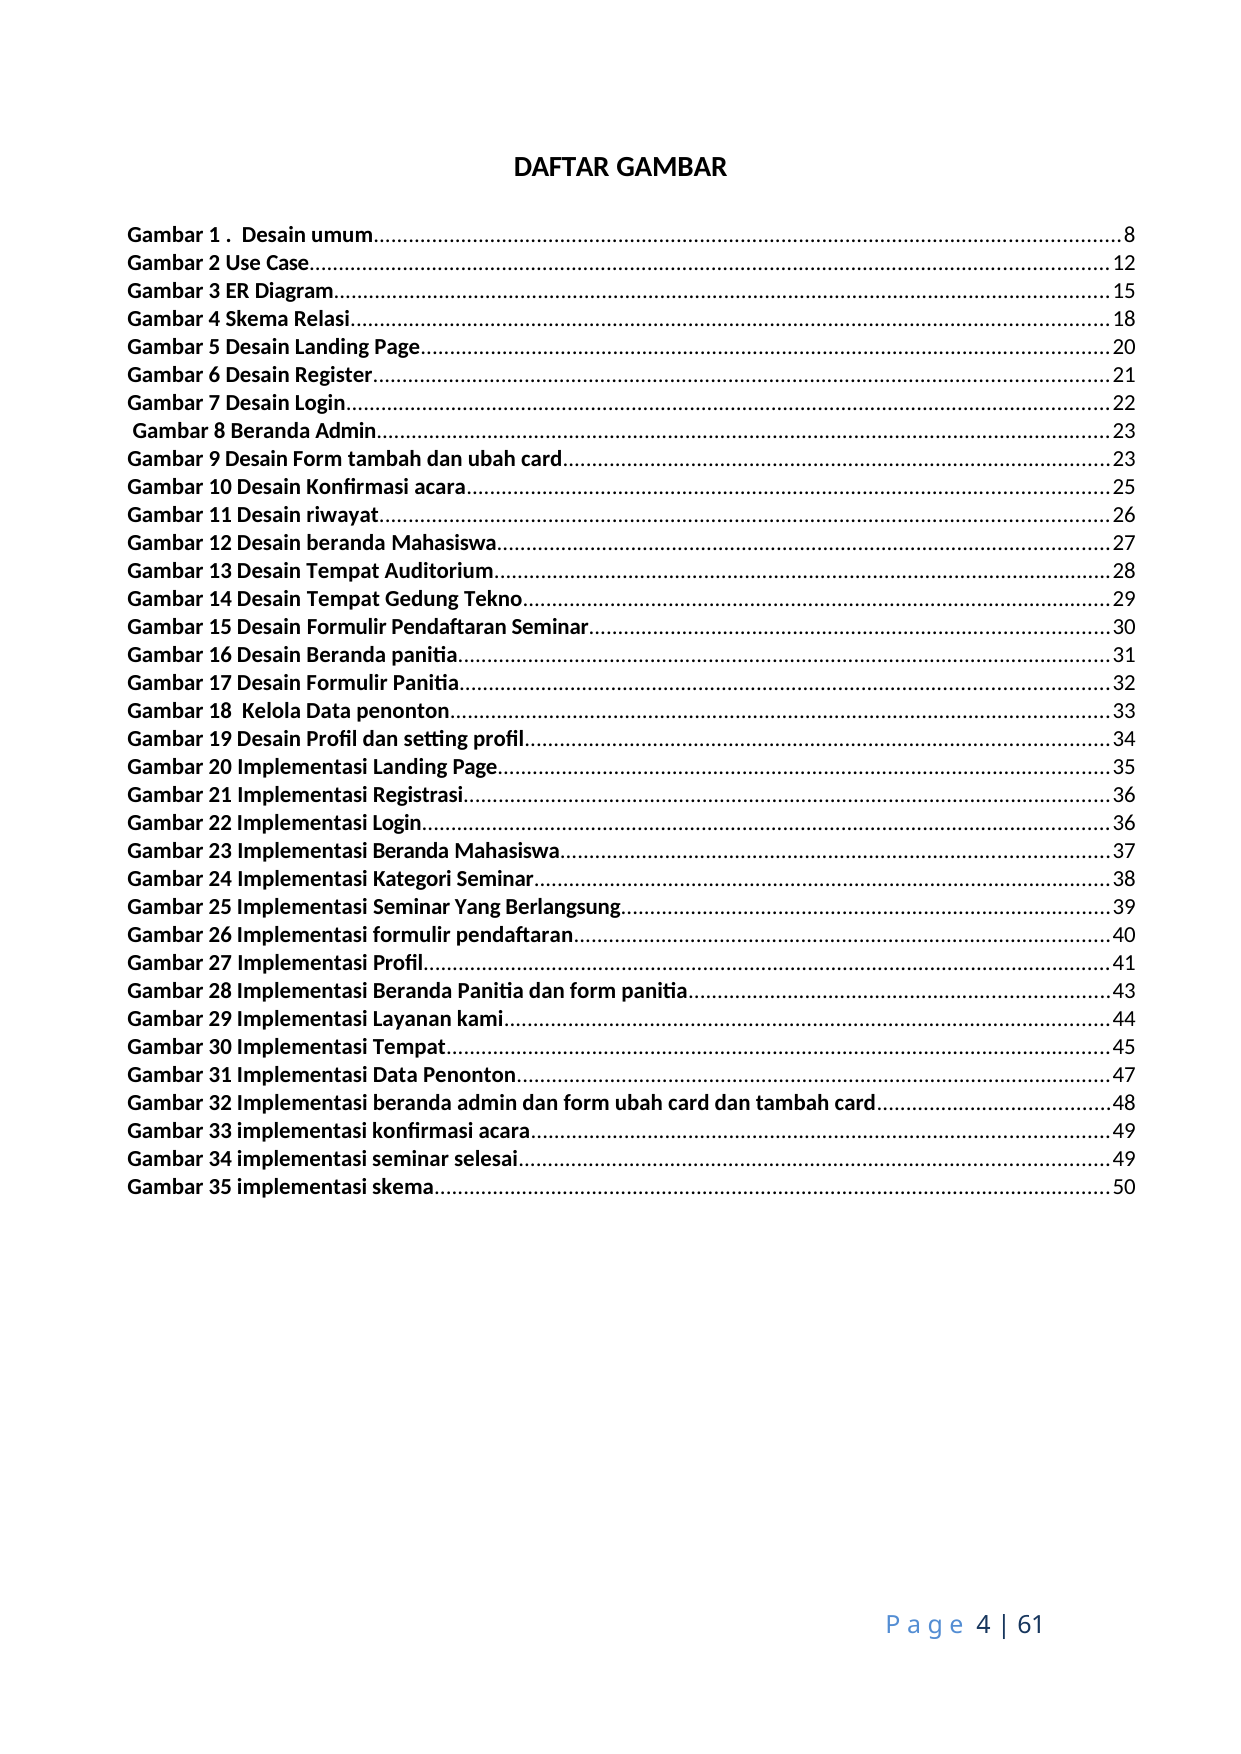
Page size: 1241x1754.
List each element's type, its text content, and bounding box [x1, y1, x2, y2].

text Gambar 32 Implementasi beranda admin dan form ubah card dan tambah card 48 [127, 1088, 1136, 1116]
text Gambar 25 Implementasi Seminar Yang Berlangsung 39 [127, 892, 1136, 920]
text Gambar 9 Desain Form tambah dan ubah card 23 [127, 444, 1136, 472]
text Gambar 20 Implementasi Landing Page 35 [127, 752, 1136, 780]
text Gambar 2 Use Case 12 [127, 248, 1136, 276]
text Gambar 34 implementasi seminar selesai 49 [127, 1144, 1136, 1172]
text Gambar 21 Implementasi Registrasi 36 [127, 780, 1136, 808]
text Gambar 35 implementasi skema 50 [127, 1172, 1136, 1201]
text Gambar 7 Desain Login 22 [127, 388, 1136, 416]
text Gambar 14 Desain Tempat Gedung Tekno 29 [127, 584, 1136, 612]
text Gambar 1 . Desain umum 8 [127, 220, 1136, 248]
text Gambar 33 implementasi konfirmasi acara 49 [127, 1116, 1136, 1144]
text Gambar 16 Desain Beranda panitia 31 [127, 640, 1136, 668]
text Gambar 22 Implementasi Login 36 [127, 808, 1136, 836]
text Gambar 6 Desain Register 21 [127, 360, 1136, 388]
text Gambar 29 Implementasi Layanan kami 44 [127, 1004, 1136, 1032]
subtitle DAFTAR GAMBAR [128, 148, 1113, 184]
text Gambar 27 Implementasi Profil 41 [127, 948, 1136, 976]
text Gambar 17 Desain Formulir Panitia 32 [127, 668, 1136, 696]
text Gambar 23 Implementasi Beranda Mahasiswa 37 [127, 836, 1136, 864]
text Gambar 13 Desain Tempat Auditorium 28 [127, 556, 1136, 584]
text Gambar 15 Desain Formulir Pendaftaran Seminar 30 [127, 612, 1136, 640]
text Gambar 12 Desain beranda Mahasiswa 27 [127, 528, 1136, 556]
text Gambar 24 Implementasi Kategori Seminar 38 [127, 864, 1136, 892]
text Gambar 4 Skema Relasi 18 [127, 304, 1136, 332]
text Gambar 8 Beranda Admin 23 [127, 416, 1136, 444]
text Gambar 26 Implementasi formulir pendaftaran 40 [127, 920, 1136, 948]
text Gambar 10 Desain Konfirmasi acara 25 [127, 472, 1136, 500]
text Gambar 30 Implementasi Tempat 45 [127, 1032, 1136, 1060]
text Gambar 5 Desain Landing Page 20 [127, 332, 1136, 360]
text Gambar 3 ER Diagram 15 [127, 276, 1136, 304]
text Gambar 11 Desain riwayat 26 [127, 500, 1136, 528]
text Gambar 28 Implementasi Beranda Panitia dan form panitia 43 [127, 976, 1136, 1004]
text Gambar 19 Desain Profil dan setting profil 34 [127, 724, 1136, 752]
text Gambar 31 Implementasi Data Penonton 47 [127, 1060, 1136, 1088]
text Gambar 18 Kelola Data penonton 33 [127, 696, 1136, 724]
